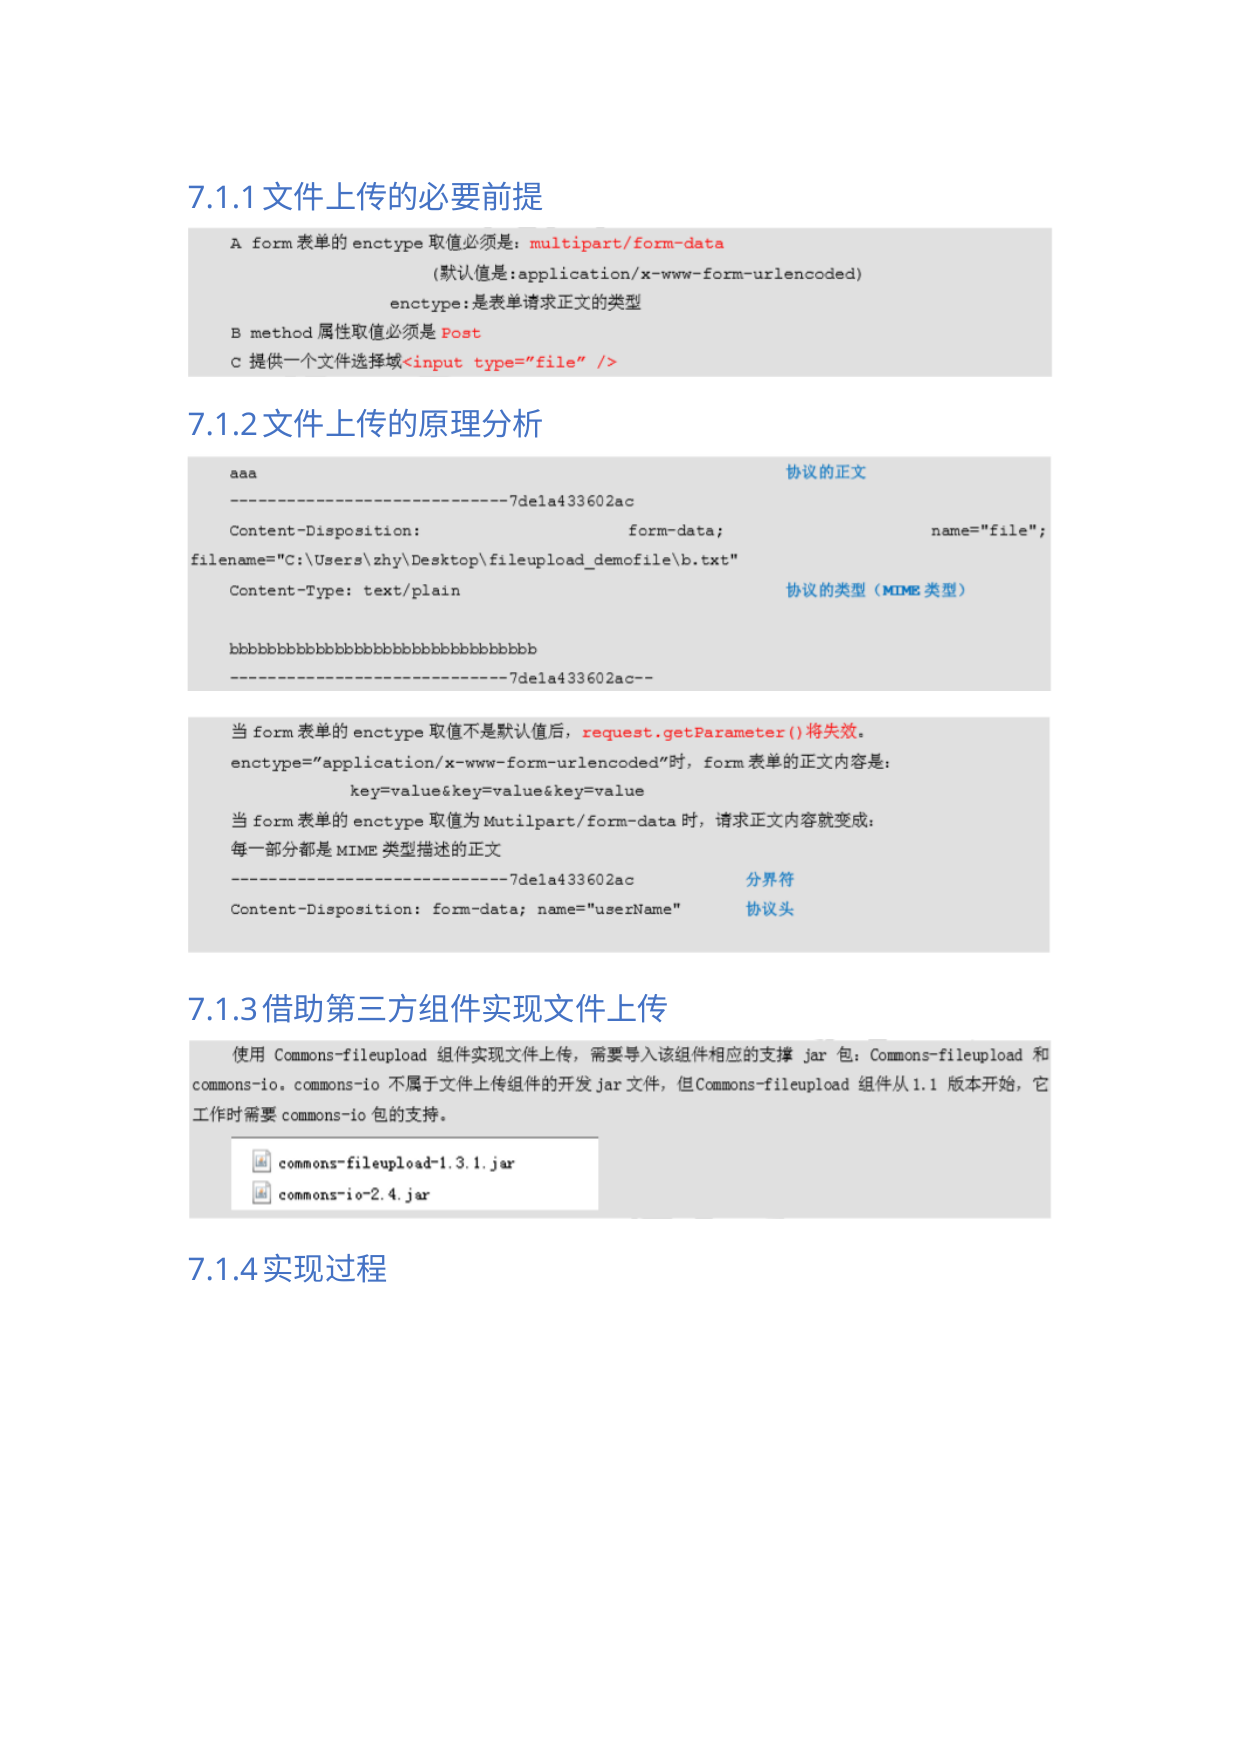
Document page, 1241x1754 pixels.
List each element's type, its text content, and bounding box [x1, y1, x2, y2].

subtitle 实现过程 [187, 1234, 1053, 1299]
subtitle 文件上传的原理分析 [187, 389, 1053, 454]
picture [187, 227, 1053, 377]
subtitle 文件上传的必要前提 [187, 162, 1053, 227]
subtitle 借助第三方组件实现文件上传 [187, 974, 1053, 1039]
picture [187, 1039, 1053, 1219]
picture [187, 714, 1053, 954]
picture [187, 454, 1053, 691]
